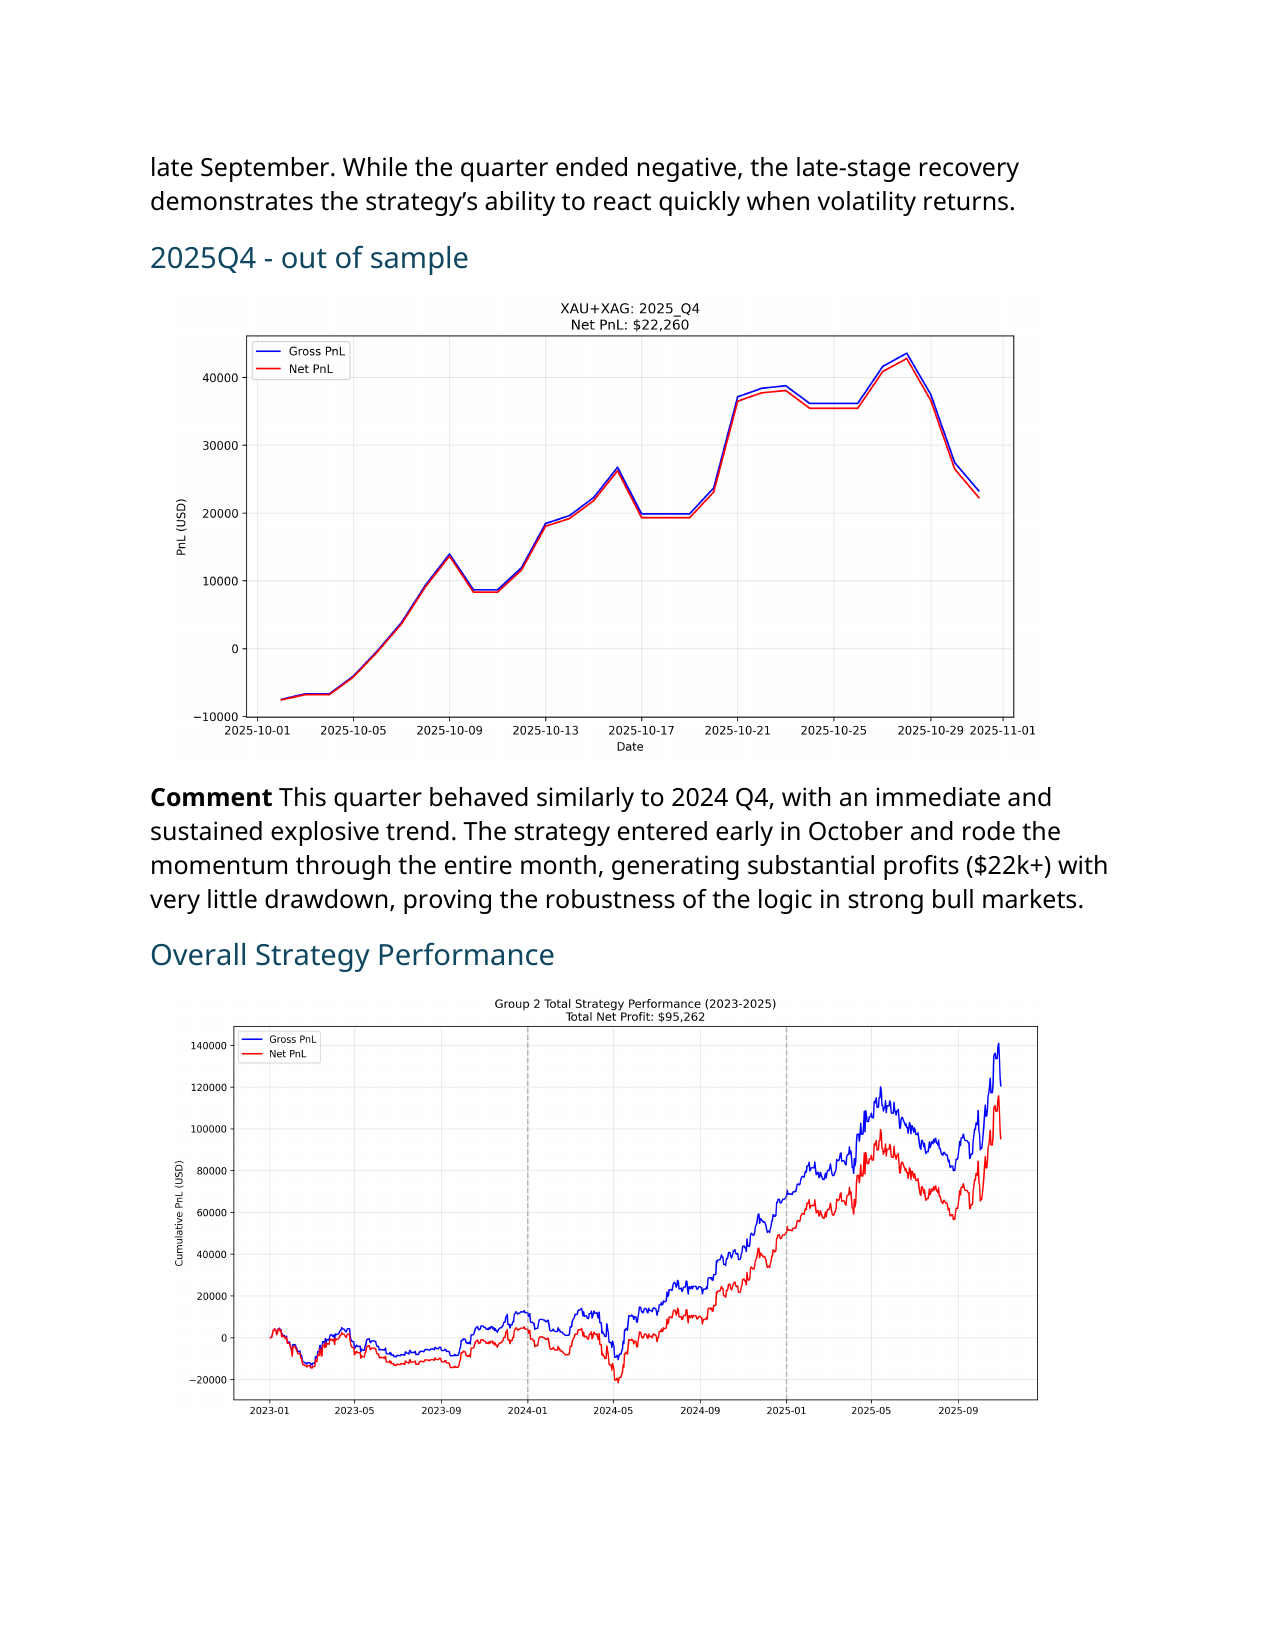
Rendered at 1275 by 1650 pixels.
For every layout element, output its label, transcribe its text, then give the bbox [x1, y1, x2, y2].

subtitle 2025Q4 - out of sample [150, 237, 1125, 277]
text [150, 150, 1125, 218]
picture [168, 992, 1044, 1423]
picture [168, 295, 1044, 761]
text Comment This quarter behaved similarly to 2024 Q4, with an immediate and sustained explosive trend. The strategy entered early in October and rode the momentum through the entire month, generating substantial profits ($22k+) with very little drawdown, proving the robustness of the logic in strong bull markets. [150, 779, 1125, 916]
subtitle Overall Strategy Performance [150, 934, 1125, 974]
